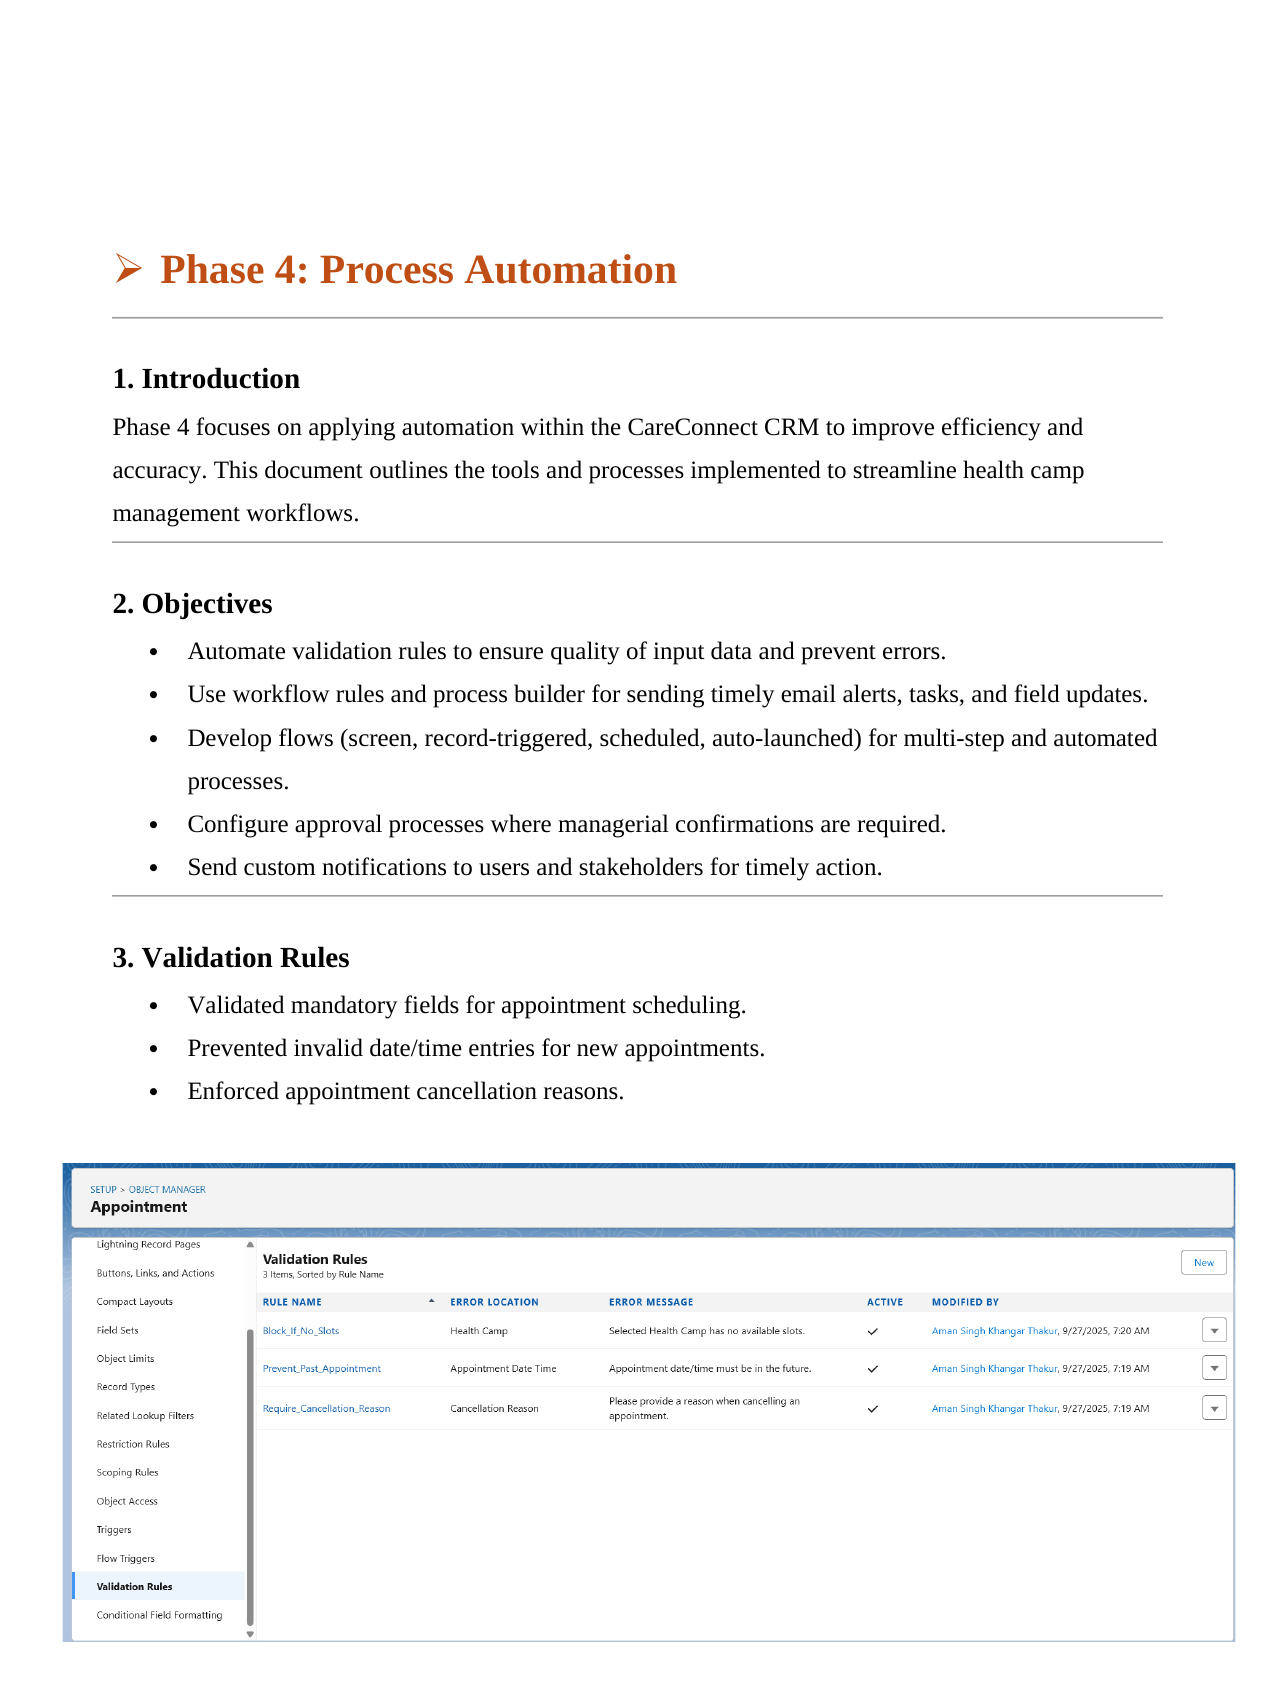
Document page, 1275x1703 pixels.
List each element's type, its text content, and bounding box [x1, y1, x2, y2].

list Enforced appointment cancellation reasons. [150, 1076, 1163, 1105]
list Configure approval processes where managerial confirmations are required. [150, 809, 1163, 838]
list Develop flows (screen, record-triggered, scheduled, auto-launched) for multi-step and automated processes. [150, 723, 1163, 794]
picture [62, 1163, 1236, 1642]
list Automate validation rules to ensure quality of input data and prevent errors. [150, 636, 1163, 665]
text 1. Introduction [112, 362, 1163, 395]
list Phase 4: Process Automation [112, 245, 1163, 293]
list Use workflow rules and process builder for sending timely email alerts, tasks, and field updates. [150, 679, 1163, 708]
list Prevented invalid date/time entries for new appointments. [150, 1033, 1163, 1062]
text 3. Validation Rules [112, 940, 1163, 973]
list Send custom notifications to users and stakeholders for timely action. [150, 852, 1163, 881]
text Phase 4 focuses on applying automation within the CareConnect CRM to improve efficiency and accuracy. This document outlines the tools and processes implemented to streamline health camp management workflows. [112, 412, 1163, 527]
text 2. Objectives [112, 586, 1163, 619]
list Validated mandatory fields for appointment scheduling. [150, 990, 1163, 1019]
